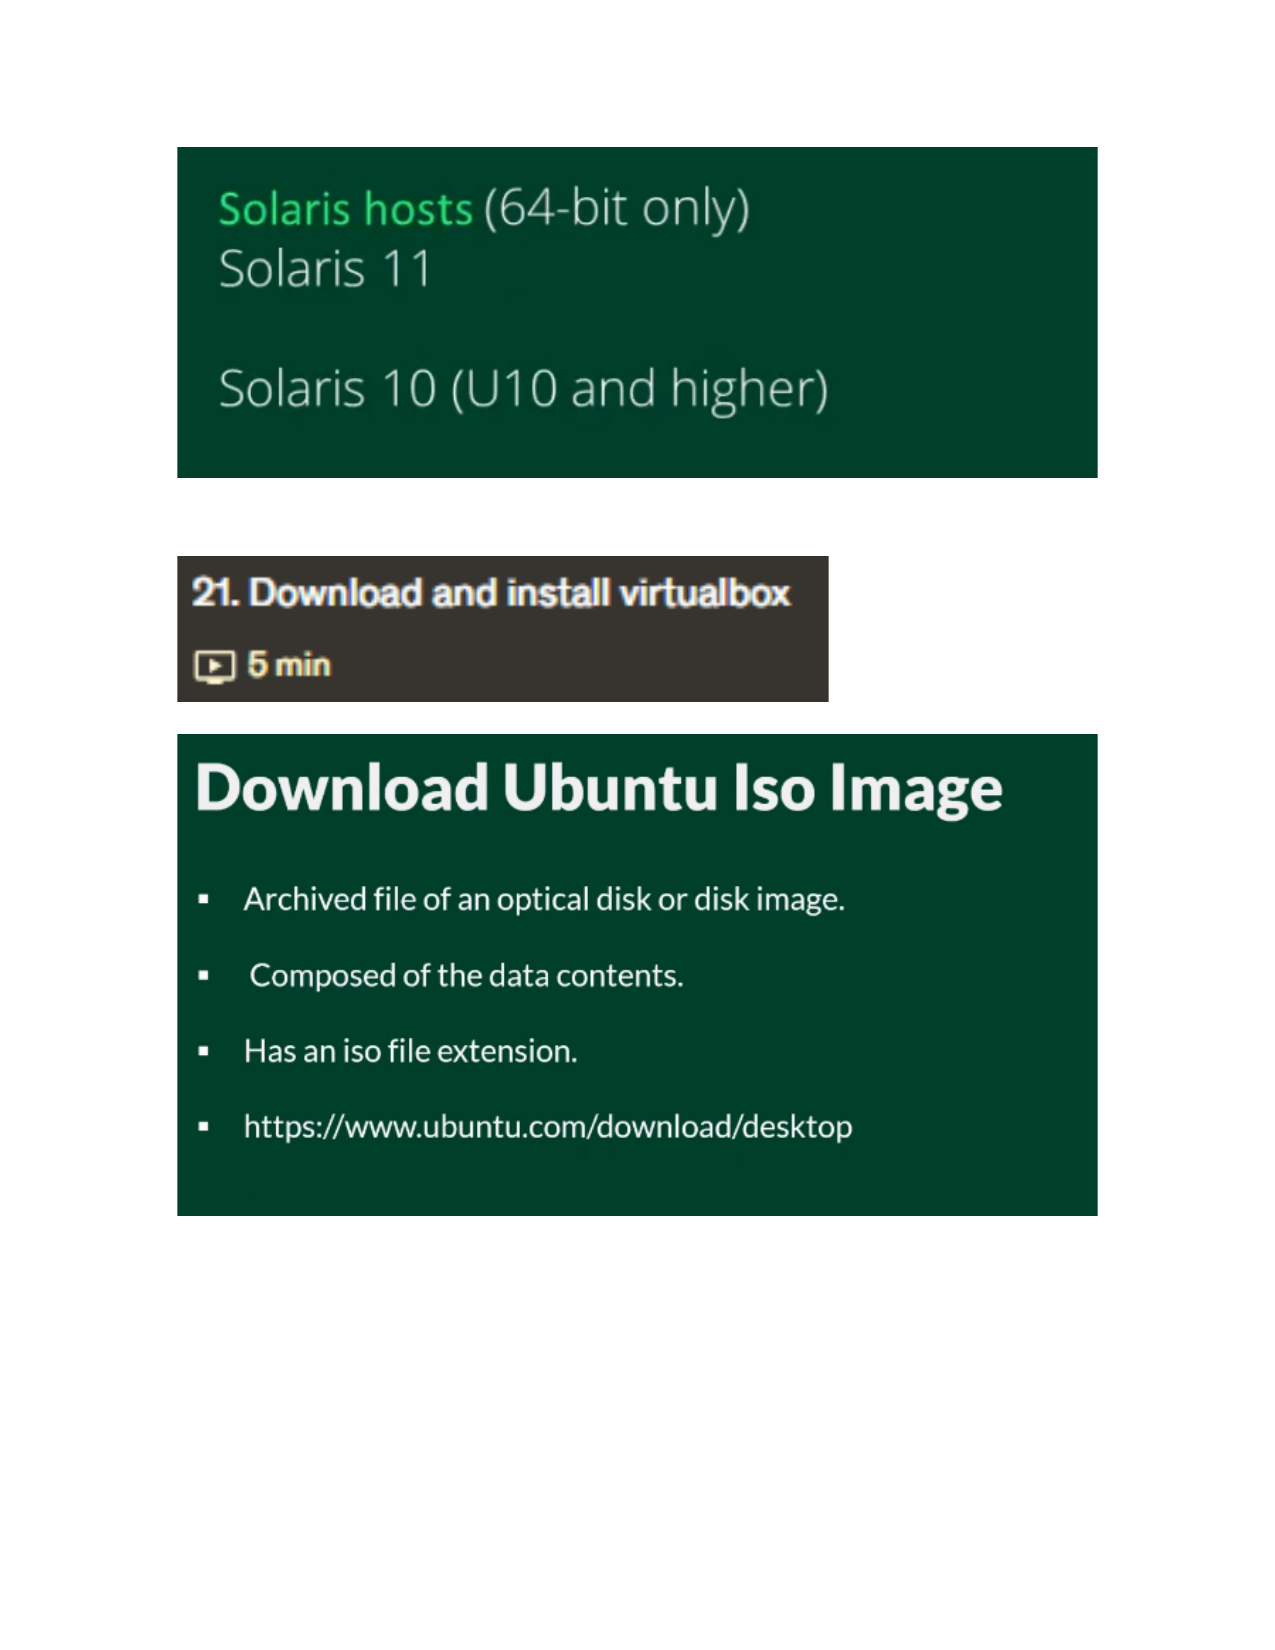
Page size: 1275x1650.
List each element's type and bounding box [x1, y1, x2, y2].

picture [177, 556, 829, 702]
picture [177, 147, 1098, 478]
picture [177, 734, 1098, 1216]
